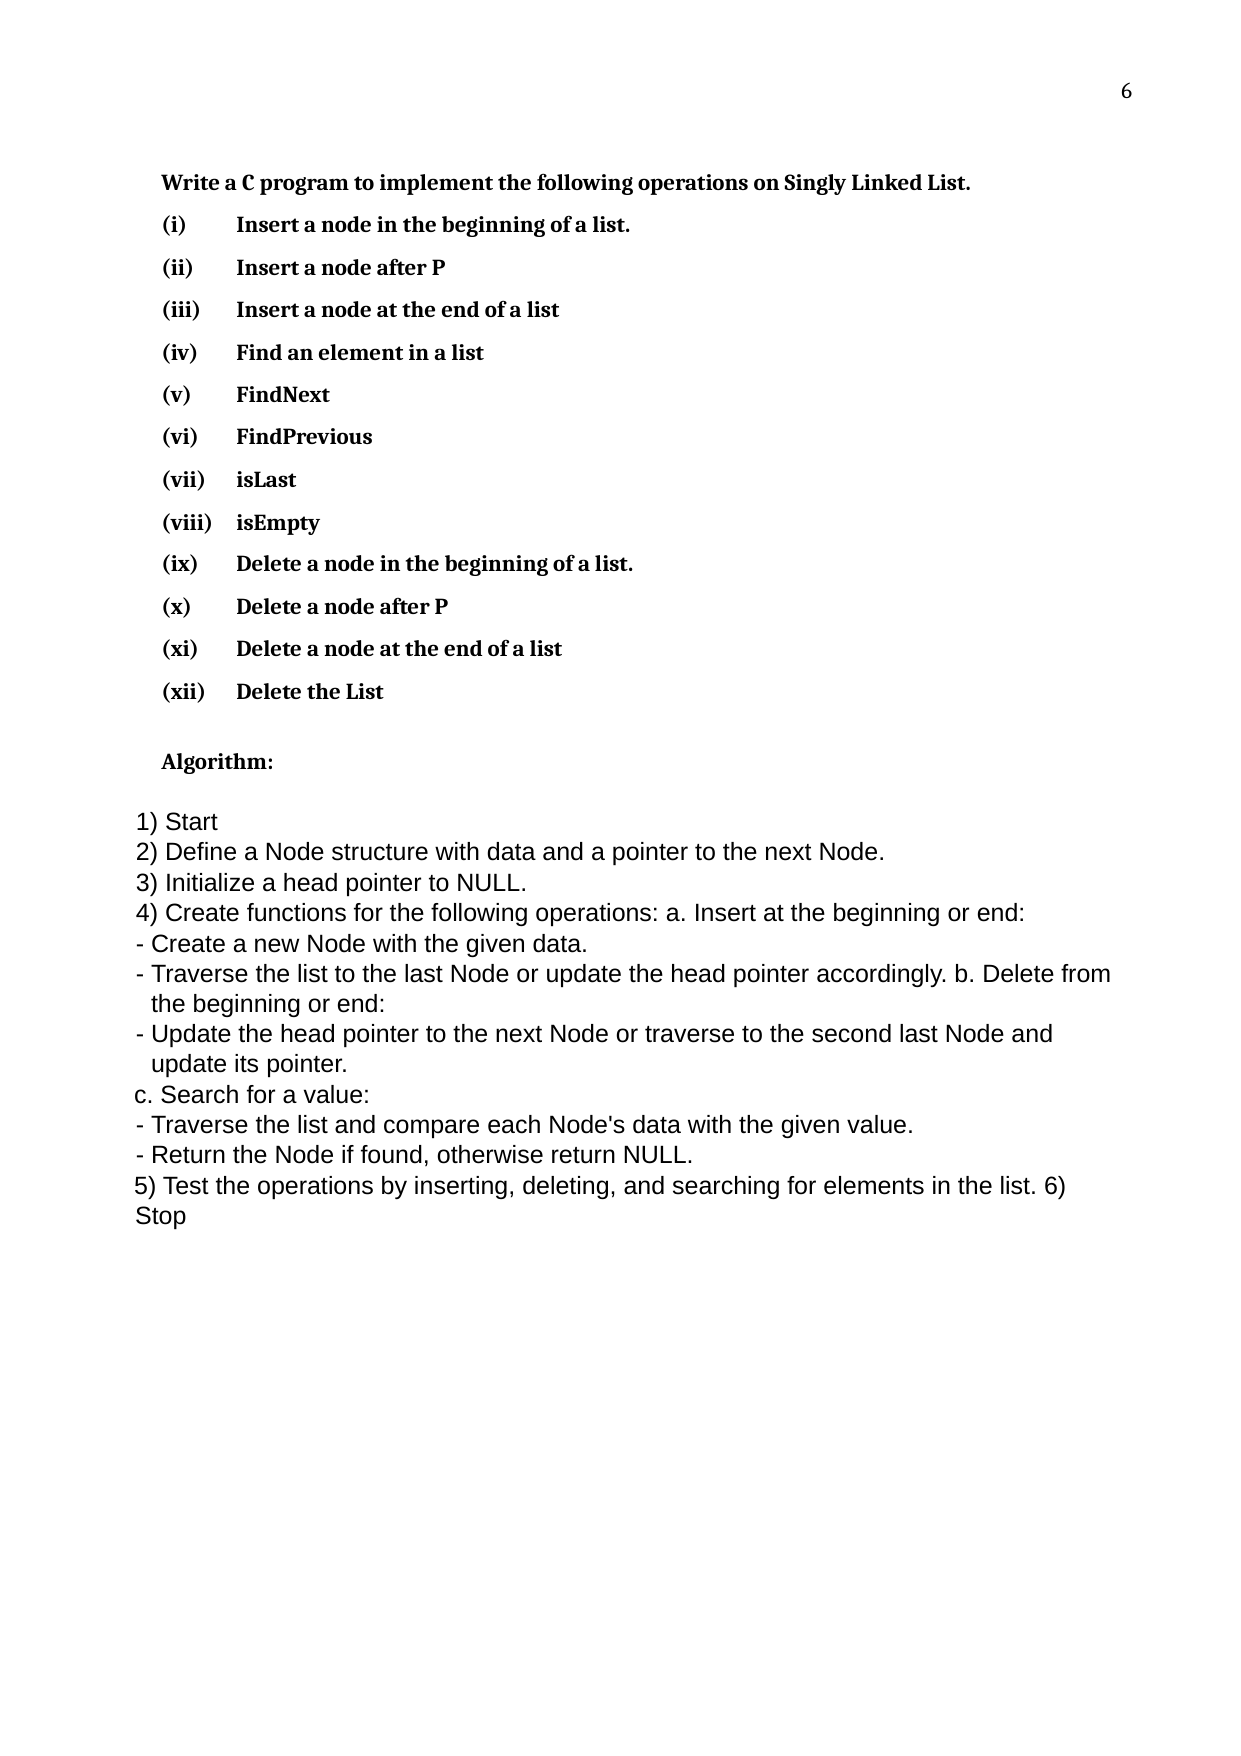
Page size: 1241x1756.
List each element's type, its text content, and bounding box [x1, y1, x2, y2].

list Start [136, 807, 1119, 836]
list Insert a node after P [161, 254, 1136, 281]
list Traverse the list to the last Node or update the head pointer accordingly. b. Delete from the beginning or end: [136, 959, 1119, 1018]
list Create functions for the following operations: a. Insert at the beginning or end: [136, 898, 1119, 927]
list Insert a node at the end of a list [161, 297, 1136, 323]
list Define a Node structure with data and a pointer to the next Node. [136, 837, 1119, 866]
list FindPrevious [161, 424, 1136, 451]
list Return the Node if found, otherwise return NULL. [136, 1141, 1119, 1169]
list Traverse the list and compare each Node's data with the given value. [136, 1110, 1119, 1139]
text Algorithm: [161, 749, 1136, 775]
list Delete a node at the end of a list [161, 636, 1136, 662]
list Initialize a head pointer to NULL. [136, 868, 1119, 897]
list Delete the List [161, 679, 1136, 705]
list Find an element in a list [161, 339, 1136, 366]
text Write a C program to implement the following operations on Singly Linked List. [161, 170, 1136, 196]
list isLast [161, 467, 1136, 493]
list Delete a node after P [161, 594, 1136, 620]
text 5) Test the operations by inserting, deleting, and searching for elements in the list. 6) Stop [134, 1171, 1072, 1229]
text c. Search for a value: [134, 1080, 1119, 1108]
list Delete a node in the beginning of a list. [161, 551, 1136, 578]
list FindNext [161, 382, 1136, 408]
list Insert a node in the beginning of a list. [161, 212, 1136, 238]
list Create a new Node with the given data. [136, 929, 1119, 957]
list Update the head pointer to the next Node or traverse to the second last Node and update its pointer. [136, 1019, 1119, 1078]
list isEmpty [161, 509, 1136, 536]
